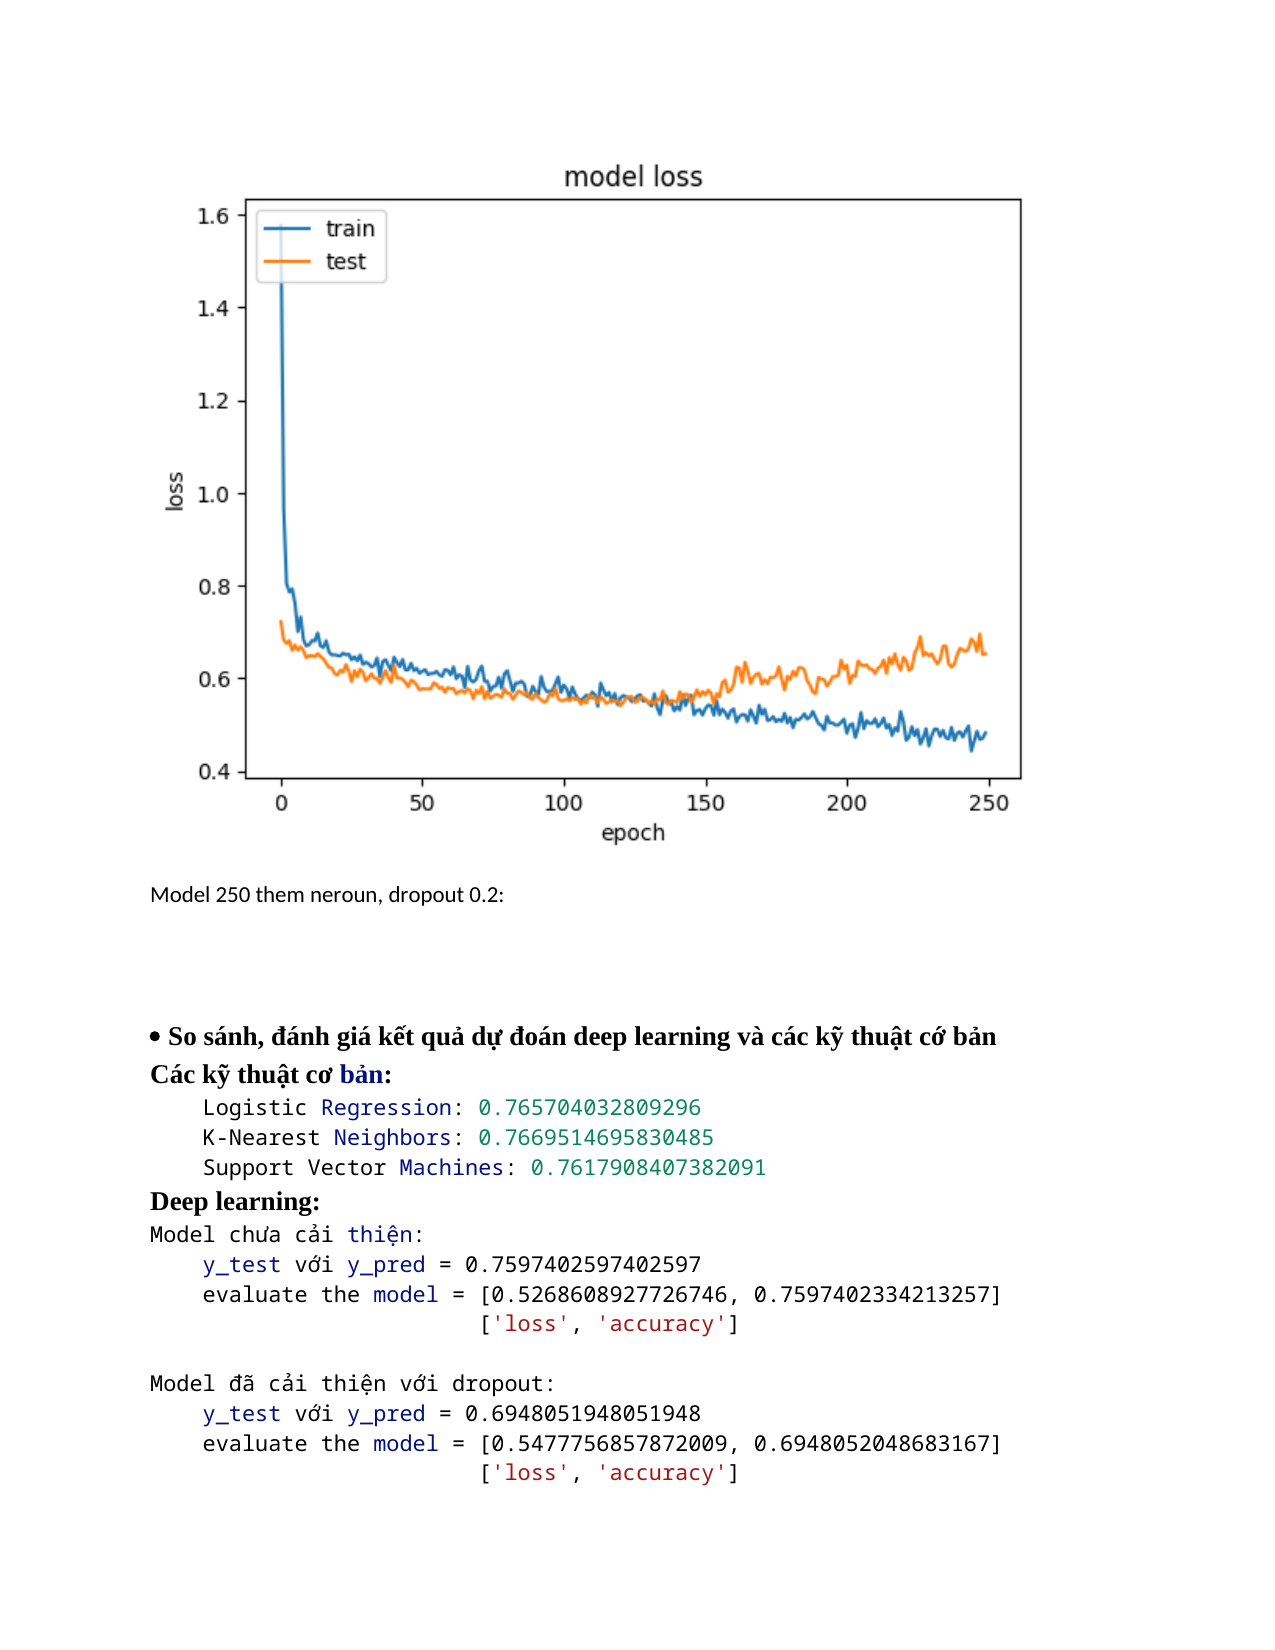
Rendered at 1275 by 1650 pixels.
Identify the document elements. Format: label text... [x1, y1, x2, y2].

text Model chưa cải thiện: [150, 1219, 1125, 1249]
picture [150, 150, 1036, 861]
text Support Vector Machines: 0.7617908407382091 [150, 1151, 1125, 1181]
subtitle Deep learning: [150, 1185, 1125, 1217]
text Model 250 them neroun, dropout 0.2: [150, 880, 1125, 908]
text Logistic Regression: 0.765704032809296 [150, 1092, 1125, 1122]
text y_test với y_pred = 0.7597402597402597 [150, 1249, 1125, 1278]
text Model đã cải thiện với dropout: [150, 1368, 1125, 1398]
text evaluate the model = [0.5268608927726746, 0.7597402334213257] [150, 1278, 1125, 1308]
text ['loss', 'accuracy'] [150, 1308, 1125, 1338]
text K-Nearest Neighbors: 0.7669514695830485 [150, 1122, 1125, 1151]
subtitle So sánh, đánh giá kết quả dự đoán deep learning và các kỹ thuật cớ bản [150, 1020, 1125, 1052]
subtitle Các kỹ thuật cơ bản: [150, 1058, 1125, 1089]
text evaluate the model = [0.5477756857872009, 0.6948052048683167] [150, 1427, 1125, 1457]
text ['loss', 'accuracy'] [150, 1457, 1125, 1487]
text y_test với y_pred = 0.6948051948051948 [150, 1398, 1125, 1427]
